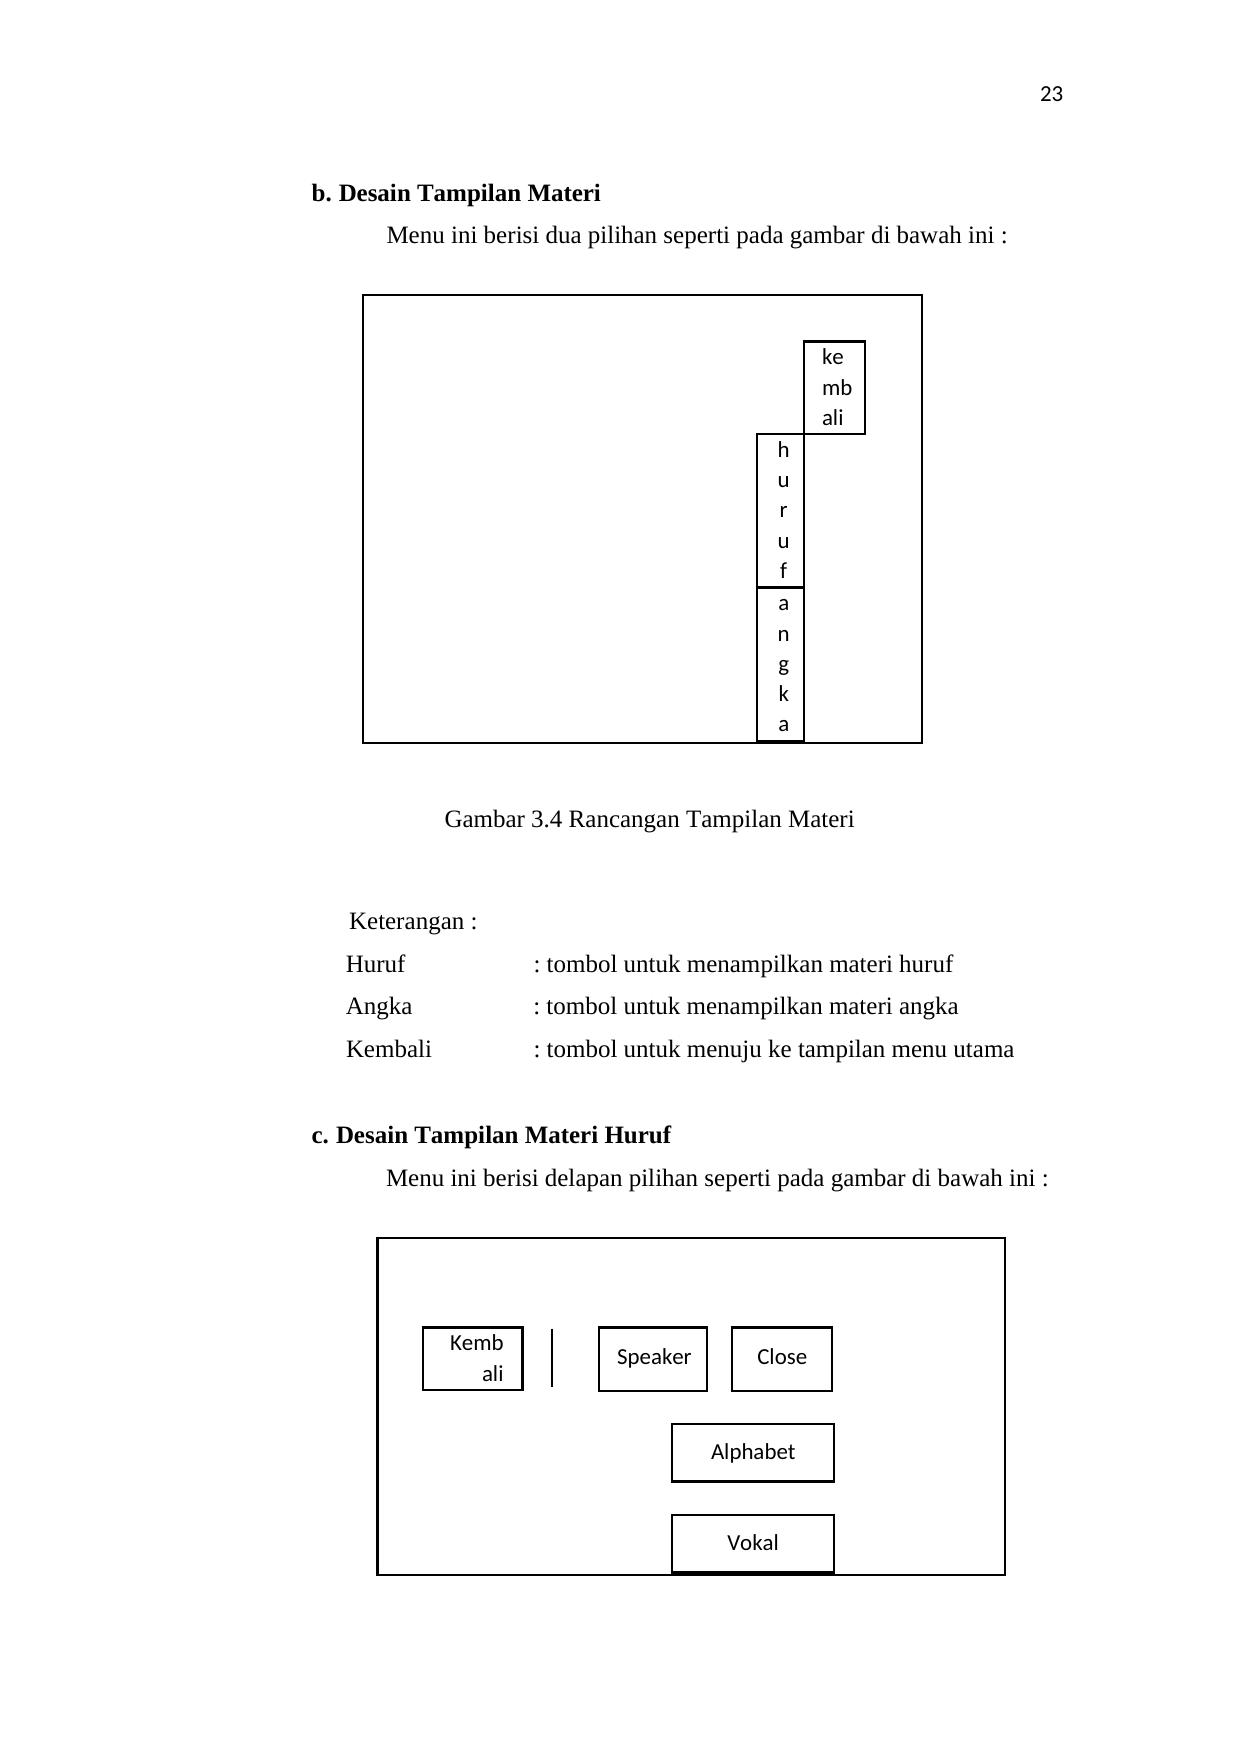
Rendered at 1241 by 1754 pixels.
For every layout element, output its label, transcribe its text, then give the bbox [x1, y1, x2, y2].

table_header [379, 1239, 1004, 1574]
text Menu ini berisi dua pilihan seperti pada gambar di bawah ini : [386, 220, 1062, 249]
subtitle Gambar 3.4 Rancangan Tampilan Materi [444, 804, 1062, 832]
text Keterangan : [349, 906, 1062, 935]
subtitle c. Desain Tampilan Materi Huruf [311, 1120, 1059, 1149]
table_header [364, 296, 921, 742]
subtitle b. Desain Tampilan Materi [311, 178, 1059, 206]
text Huruf : tombol untuk menampilkan materi huruf [199, 949, 1063, 977]
text Kembali : tombol untuk menuju ke tampilan menu utama [199, 1034, 1063, 1063]
text Angka : tombol untuk menampilkan materi angka [199, 991, 1063, 1020]
text Menu ini berisi delapan pilihan seperti pada gambar di bawah ini : [199, 1163, 1049, 1192]
